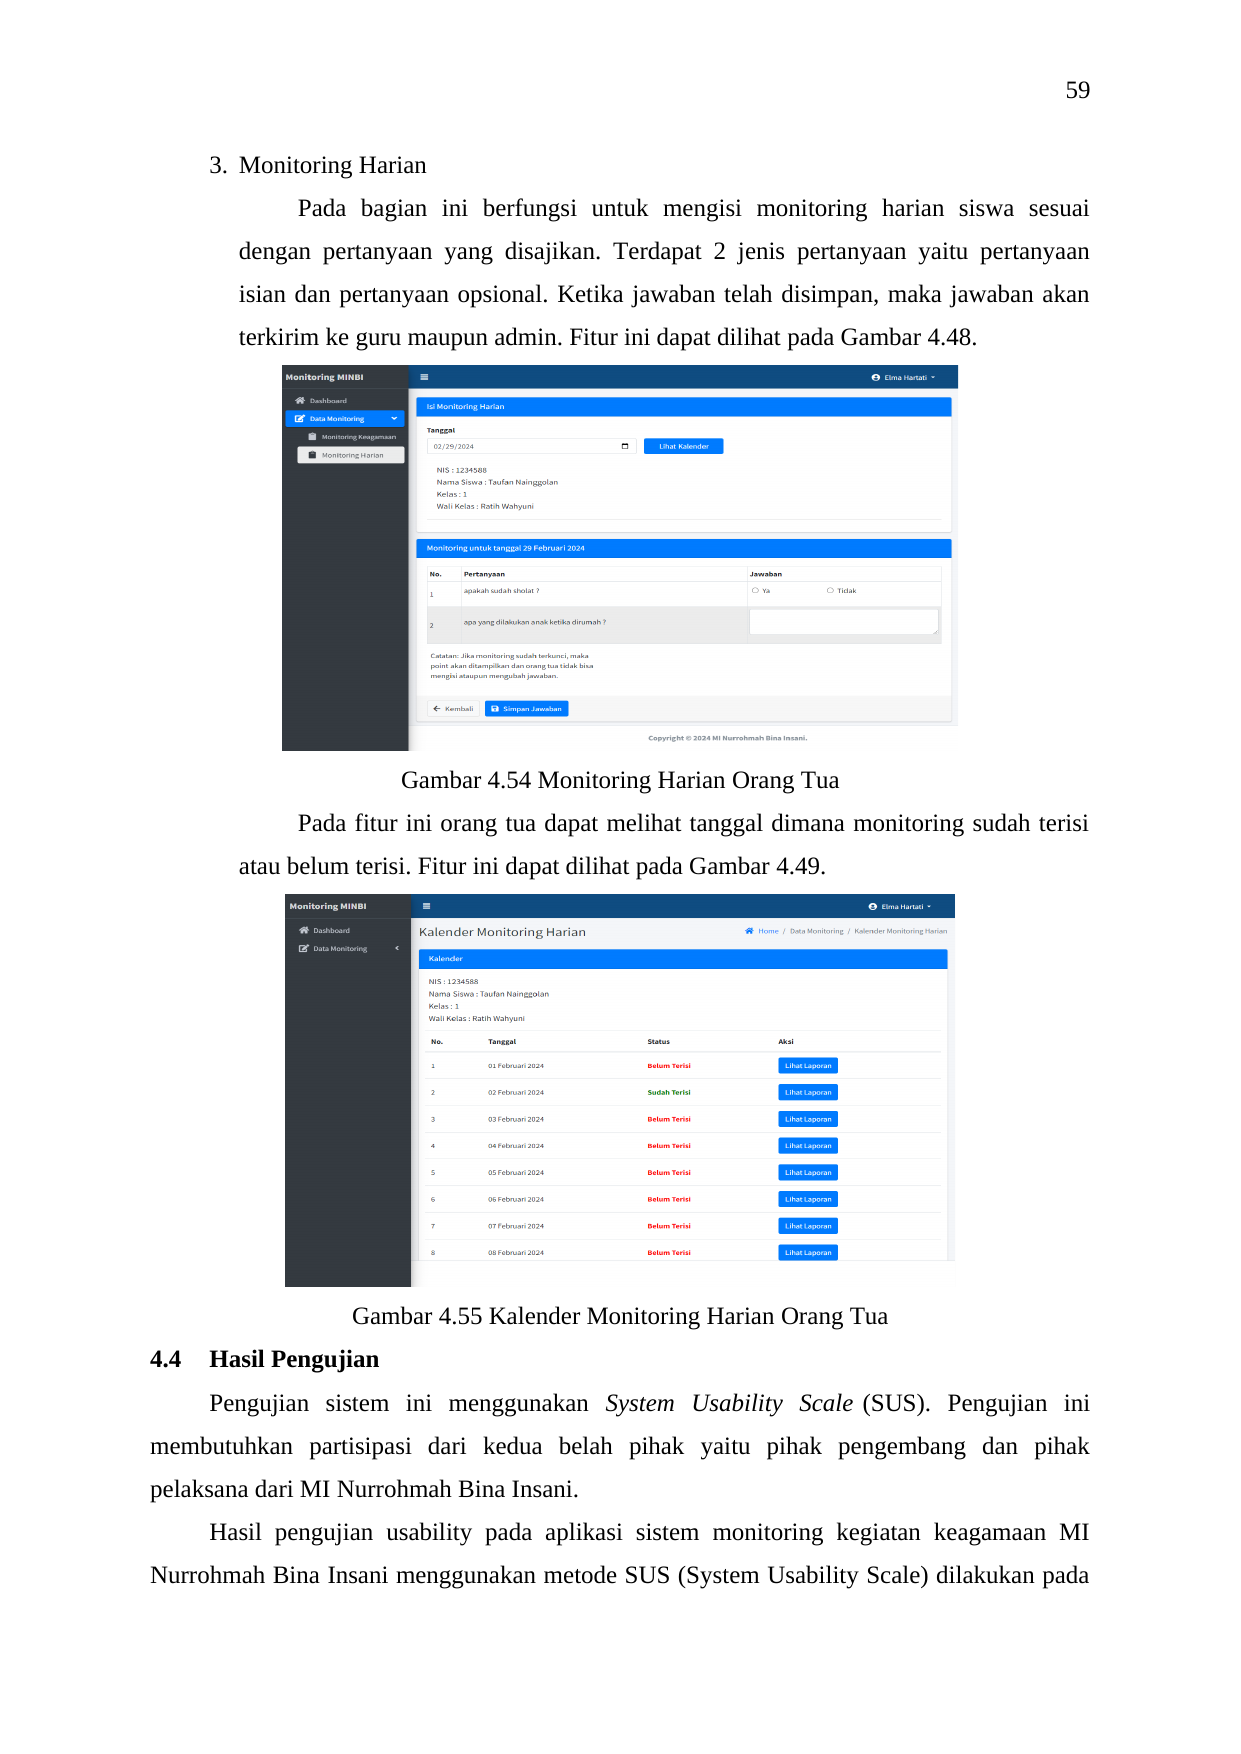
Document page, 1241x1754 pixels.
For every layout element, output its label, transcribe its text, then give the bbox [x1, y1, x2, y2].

list Monitoring Harian [209, 150, 1090, 179]
text Pengujian sistem ini menggunakan System Usability Scale (SUS). Pengujian ini membutuhkan partisipasi dari kedua belah pihak yaitu pihak pengembang dan pihak pelaksana dari MI Nurrohmah Bina Insani. [150, 1388, 1090, 1503]
picture [282, 365, 959, 751]
text Pada fitur ini orang tua dapat melihat tanggal dimana monitoring sudah terisi atau belum terisi. Fitur ini dapat dilihat pada Gambar 4.49. [239, 808, 1090, 880]
subtitle Hasil Pengujian [150, 1344, 1090, 1373]
text Pada bagian ini berfungsi untuk mengisi monitoring harian siswa sesuai dengan pertanyaan yang disajikan. Terdapat 2 jenis pertanyaan yaitu pertanyaan isian dan pertanyaan opsional. Ketika jawaban telah disimpan, maka jawaban akan terkirim ke guru maupun admin. Fitur ini dapat dilihat pada Gambar 4.48. [239, 193, 1090, 351]
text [150, 1517, 1090, 1589]
picture [285, 894, 955, 1287]
